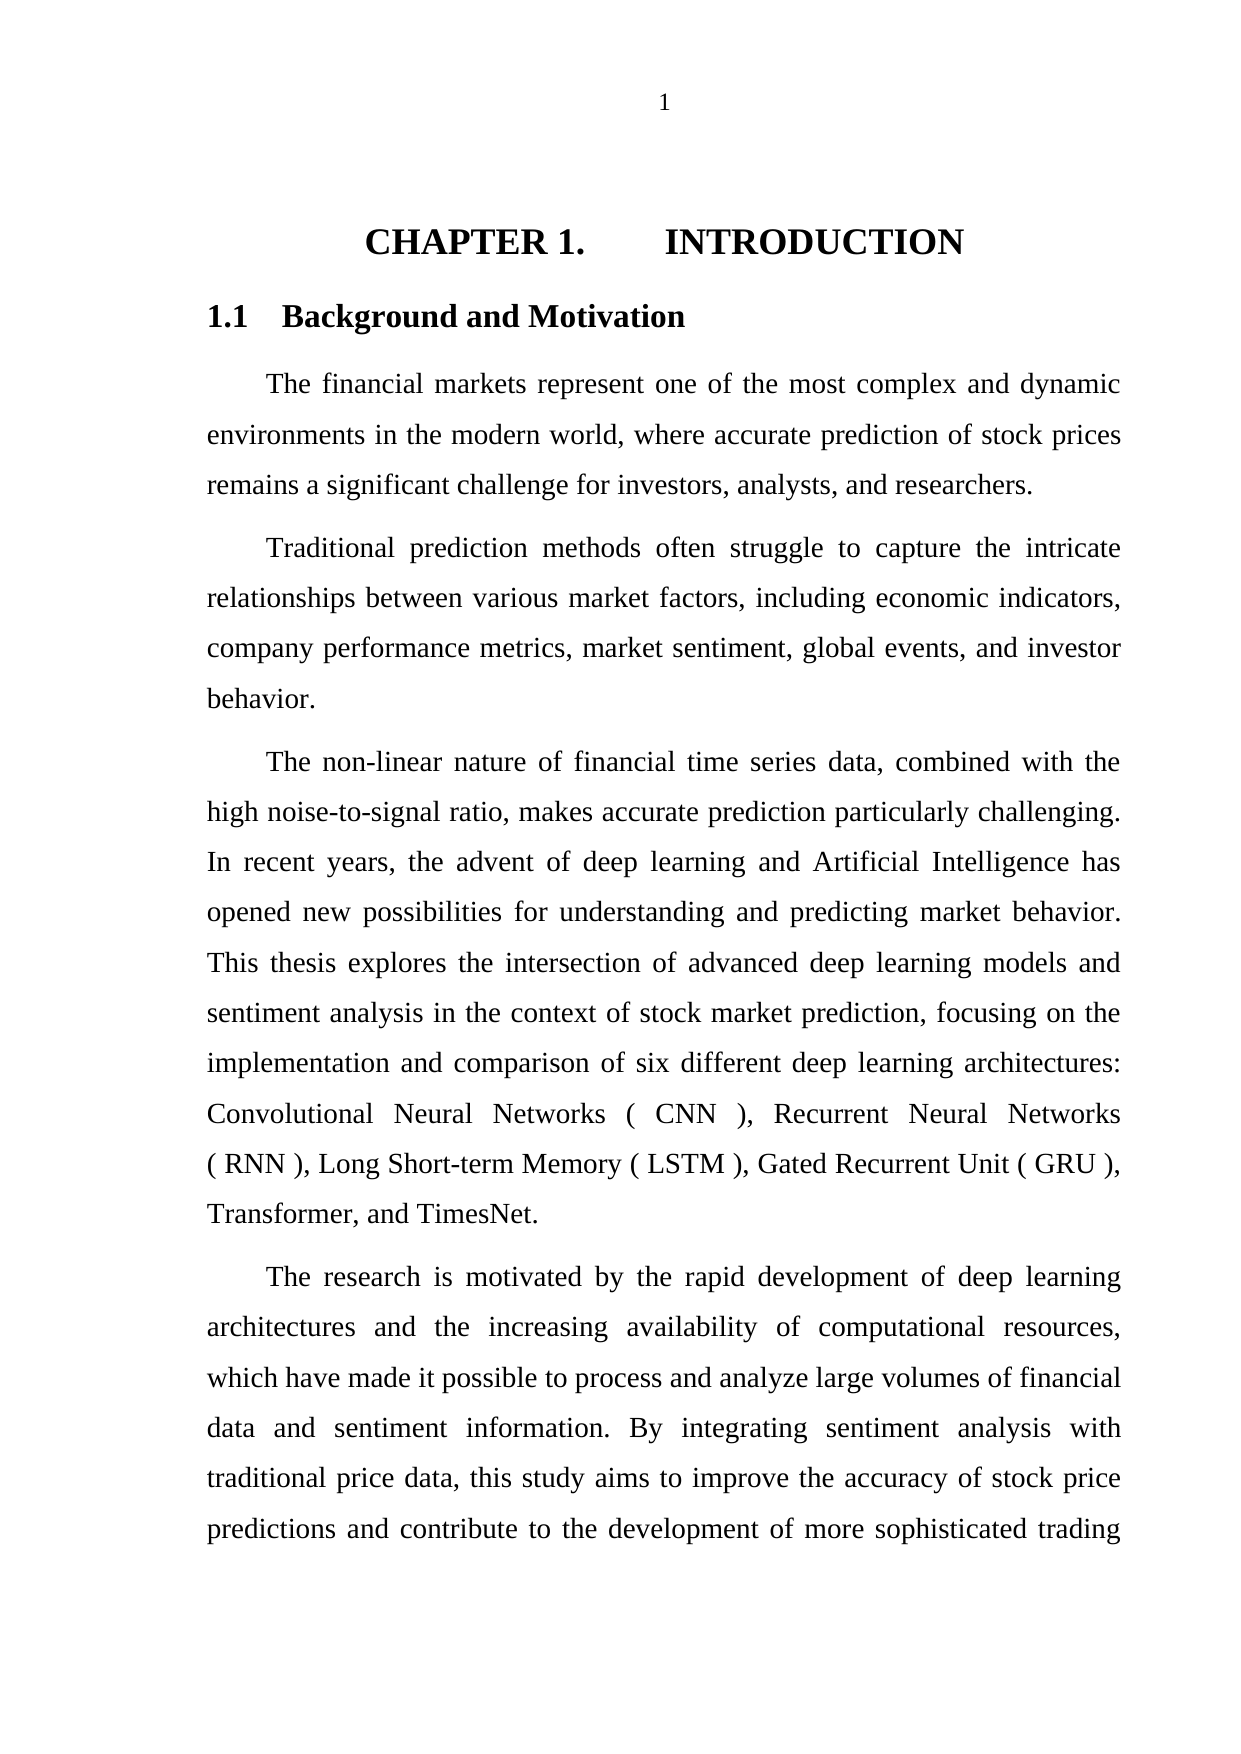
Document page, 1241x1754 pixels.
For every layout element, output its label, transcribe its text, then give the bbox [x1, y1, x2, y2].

text The financial markets represent one of the most complex and dynamic environments in the modern world, where accurate prediction of stock prices remains a significant challenge for investors, analysts, and researchers. [207, 366, 1122, 501]
subtitle INTRODUCTION [207, 219, 1122, 262]
subtitle Background and Motivation [207, 296, 1122, 335]
text Traditional prediction methods often struggle to capture the intricate relationships between various market factors, including economic indicators, company performance metrics, market sentiment, global events, and investor behavior. [207, 530, 1122, 714]
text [207, 1259, 1122, 1544]
text The non-linear nature of financial time series data, combined with the high noise-to-signal ratio, makes accurate prediction particularly challenging. In recent years, the advent of deep learning and Artificial Intelligence has opened new possibilities for understanding and predicting market behavior. This thesis explores the intersection of advanced deep learning models and sentiment analysis in the context of stock market prediction, focusing on the implementation and comparison of six different deep learning architectures: Convolutional Neural Networks ( CNN ), Recurrent Neural Networks ( RNN ), Long Short-term Memory ( LSTM ), Gated Recurrent Unit ( GRU ), Transformer, and TimesNet. [207, 744, 1122, 1230]
